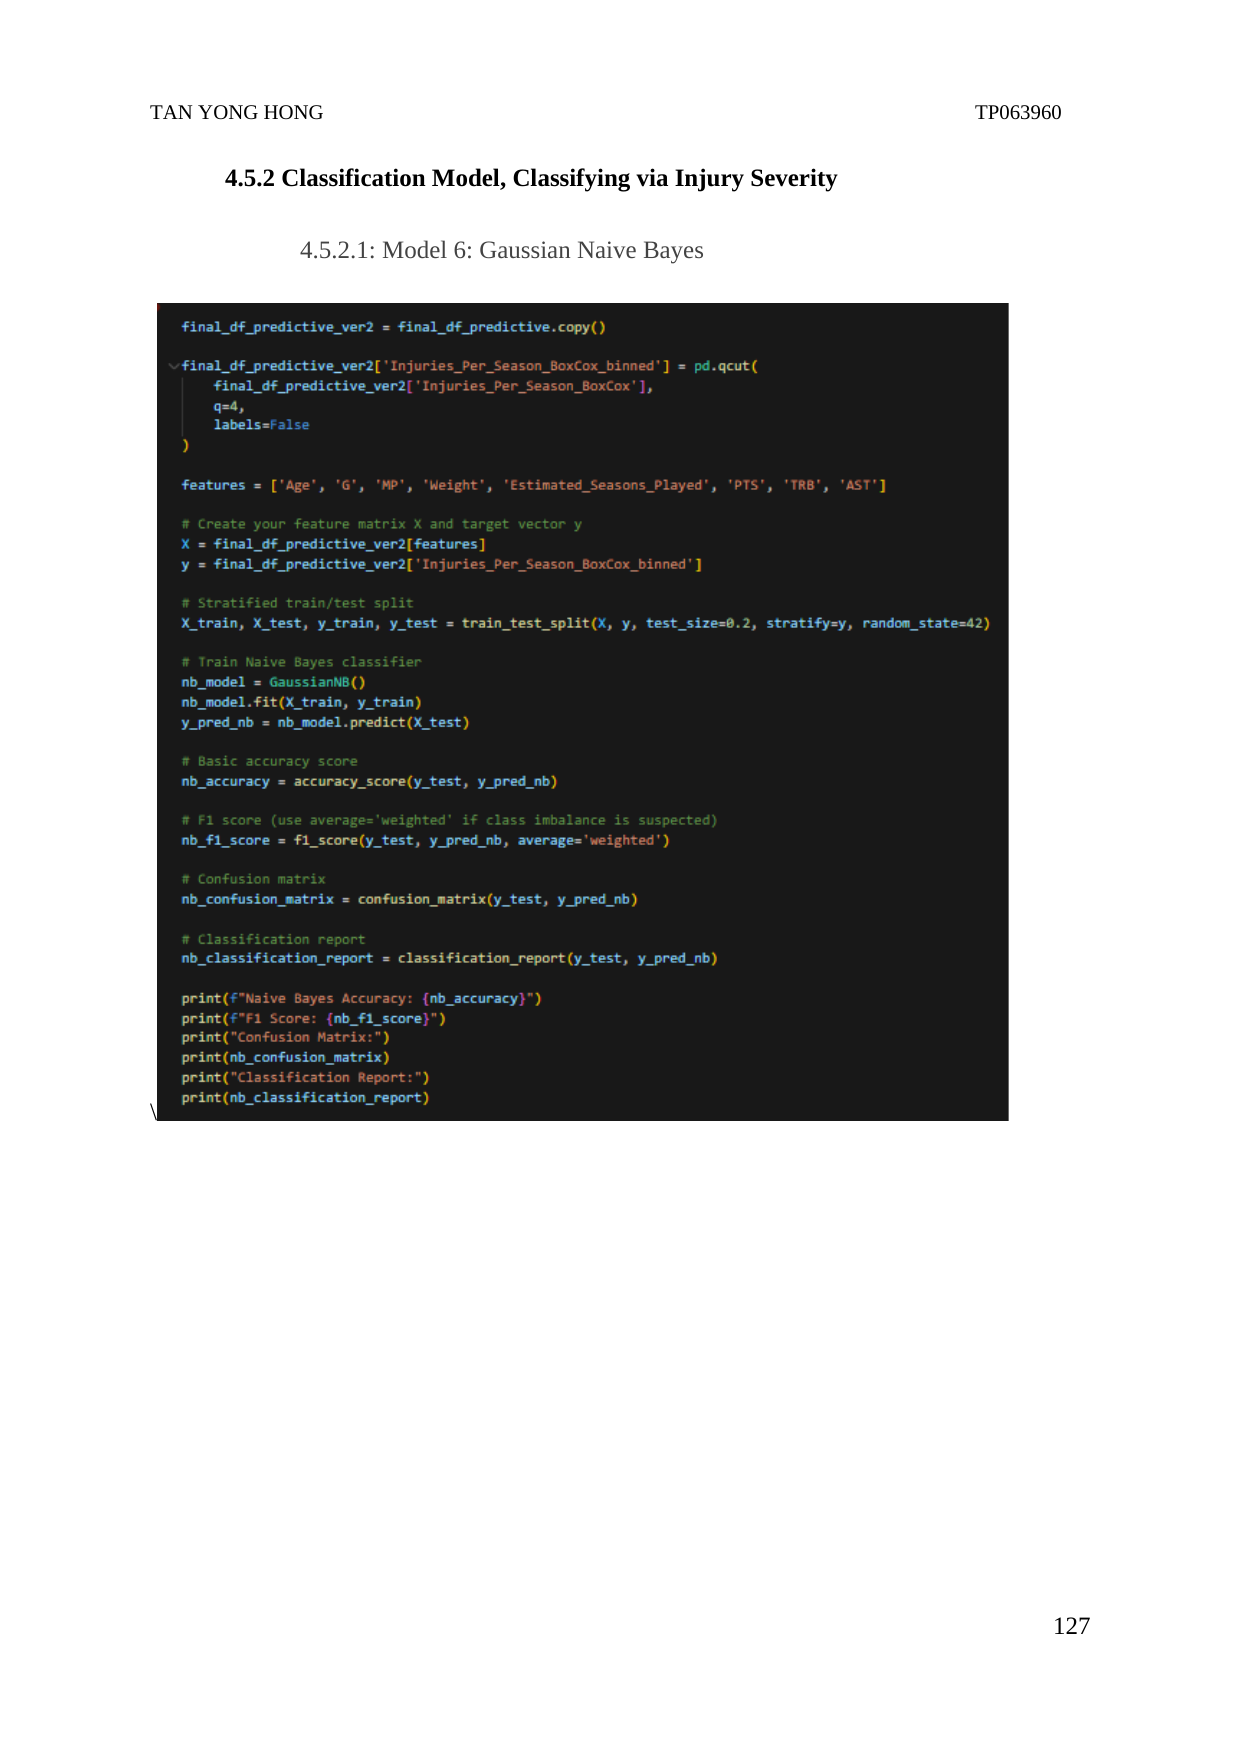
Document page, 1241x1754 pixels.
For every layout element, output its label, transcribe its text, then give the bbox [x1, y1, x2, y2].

picture [157, 303, 1009, 1121]
subtitle 4.5.2 Classification Model, Classifying via Injury Severity [150, 163, 1090, 192]
subtitle 4.5.2.1: Model 6: Gaussian Naive Bayes [150, 236, 1090, 264]
